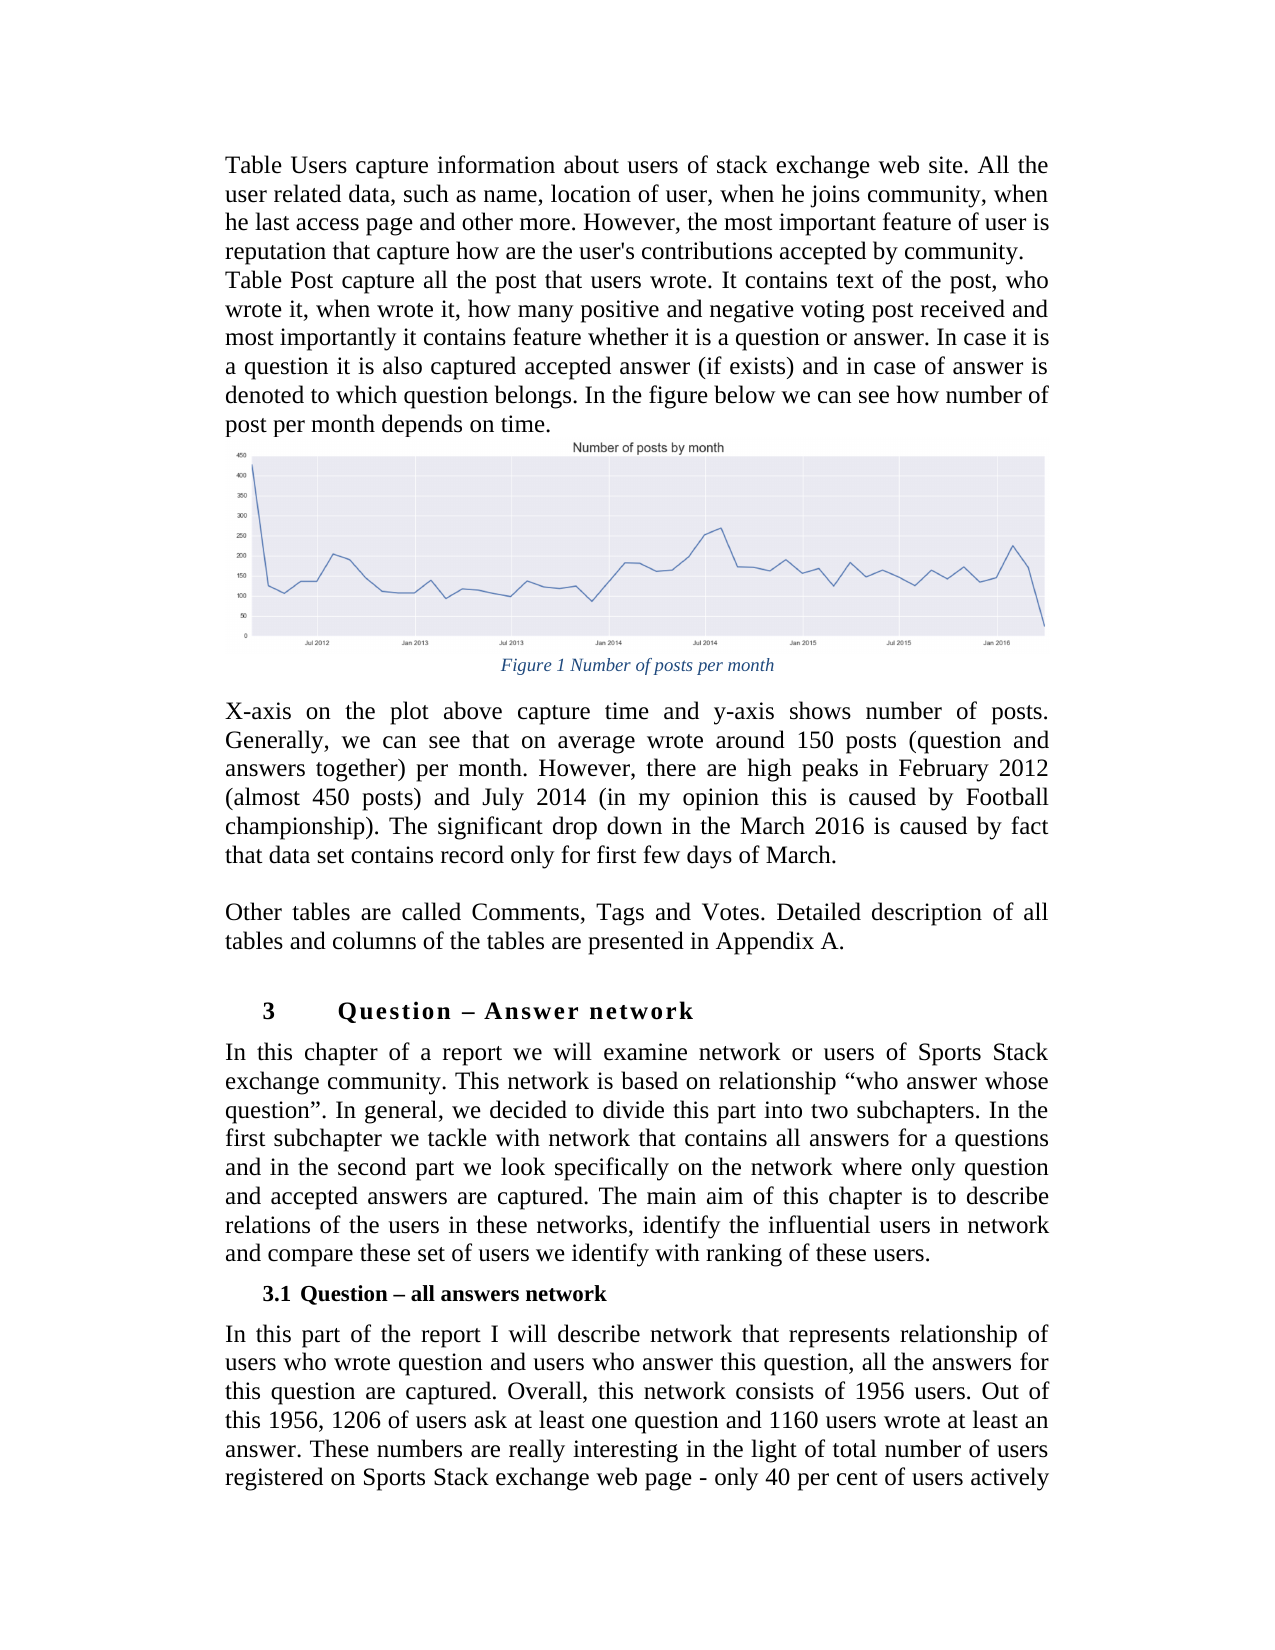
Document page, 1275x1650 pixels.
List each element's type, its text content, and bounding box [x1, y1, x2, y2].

picture [225, 437, 1050, 654]
text Figure 1 Number of posts per month [225, 654, 1050, 675]
list Question – all answers network [262, 1280, 1050, 1306]
text X-axis on the plot above capture time and y-axis shows number of posts. Generally, we can see that on average wrote around 150 posts (question and answers together) per month. However, there are high peaks in February 2012 (almost 450 posts) and July 2014 (in my opinion this is caused by Football championship). The significant drop down in the March 2016 is caused by fact that data set contains record only for first few days of March. [225, 696, 1050, 868]
list Question – Answer network [262, 996, 1050, 1025]
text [225, 1319, 1050, 1491]
text Other tables are called Comments, Tags and Votes. Detailed description of all tables and columns of the tables are presented in Appendix A. [225, 897, 1050, 955]
text Table Post capture all the post that users wrote. It contains text of the post, who wrote it, when wrote it, how many positive and negative voting post received and most importantly it contains feature whether it is a question or answer. In case it is a question it is also captured accepted answer (if exists) and in case of answer is denoted to which question belongs. In the figure below we can see how number of post per month depends on time. [225, 265, 1050, 437]
text Table Users capture information about users of stack exchange web site. All the user related data, such as name, location of user, when he joins community, when he last access page and other more. However, the most important feature of user is reputation that capture how are the user's contributions accepted by community. [225, 150, 1050, 265]
text In this chapter of a report we will examine network or users of Sports Stack exchange community. This network is based on relationship “who answer whose question”. In general, we decided to divide this part into two subchapters. In the first subchapter we tackle with network that contains all answers for a questions and in the second part we look specifically on the network where only question and accepted answers are captured. The main aim of this chapter is to describe relations of the users in these networks, identify the influential users in network and compare these set of users we identify with ranking of these users. [225, 1037, 1050, 1267]
